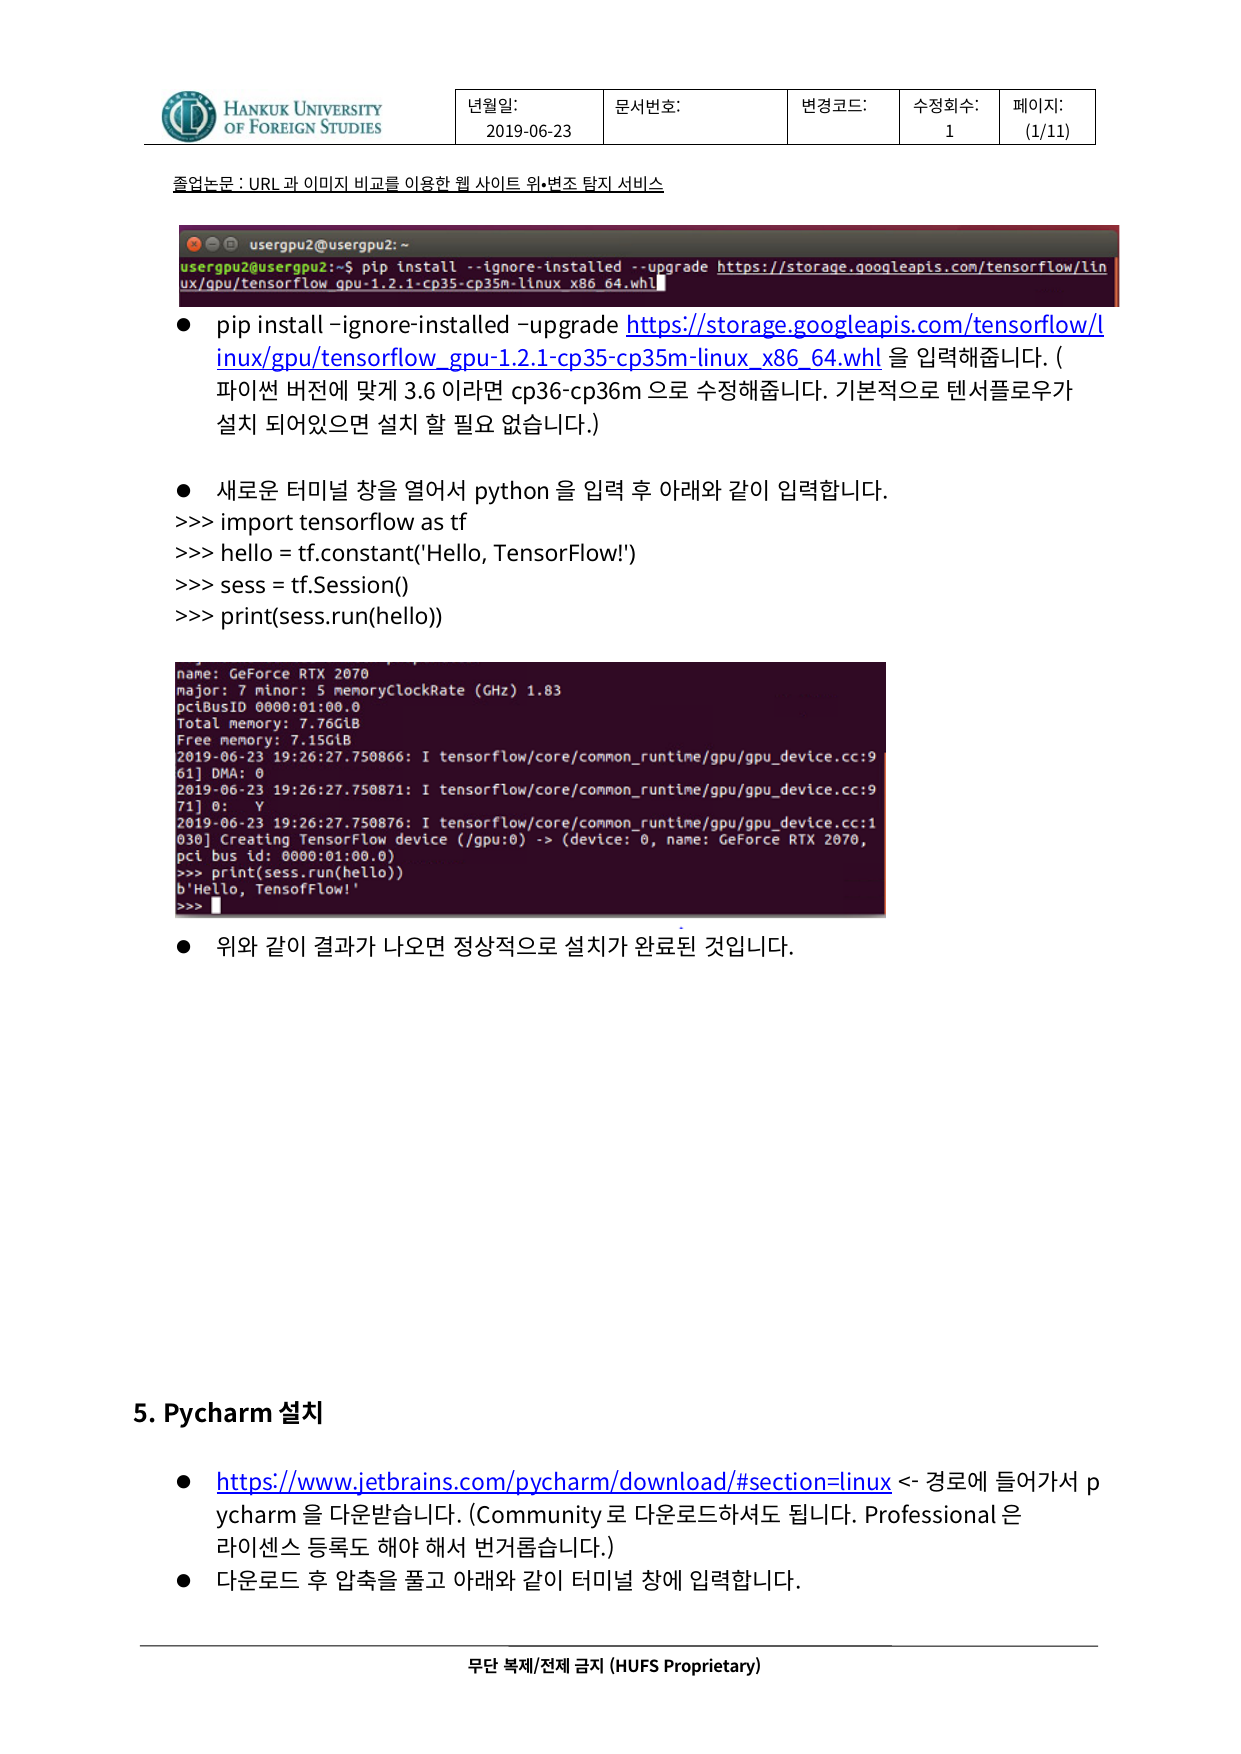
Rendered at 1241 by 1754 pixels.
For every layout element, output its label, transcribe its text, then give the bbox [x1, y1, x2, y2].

list pip install –ignore-installed –upgrade https://storage.googleapis.com/tensorflow/linux/gpu/tensorflow_gpu-1.2.1-cp35-cp35m-linux_x86_64.whl 을 입력해줍니다. (파이썬 버전에 맞게 3.6이라면 cp36-cp36m으로 수정해줍니다. 기본적으로 텐서플로우가 설치 되어있으면 설치 할 필요 없습니다.) [175, 307, 1109, 440]
text >>> import tensorflow as tf [133, 506, 1109, 537]
list https://www.jetbrains.com/pycharm/download/#section=linux <- 경로에 들어가서 pycharm을 다운받습니다. (Community로 다운로드하셔도 됩니다. Professional은 라이센스 등록도 해야 해서 번거롭습니다.) [175, 1463, 1109, 1563]
list 다운로드 후 압축을 풀고 아래와 같이 터미널 창에 입력합니다. [175, 1563, 1109, 1596]
text >>> sess = tf.Session() [133, 569, 1109, 600]
text 5. Pycharm설치 [133, 1394, 1109, 1430]
list 위와 같이 결과가 나오면 정상적으로 설치가 완료된 것입니다. [175, 929, 1109, 962]
text >>> print(sess.run(hello)) [133, 600, 1109, 631]
picture [175, 662, 886, 929]
list 새로운 터미널 창을 열어서 python을 입력 후 아래와 같이 입력합니다. [175, 473, 1109, 506]
picture [161, 89, 383, 143]
text >>> hello = tf.constant('Hello, TensorFlow!') [133, 537, 1109, 569]
picture [179, 225, 1120, 307]
